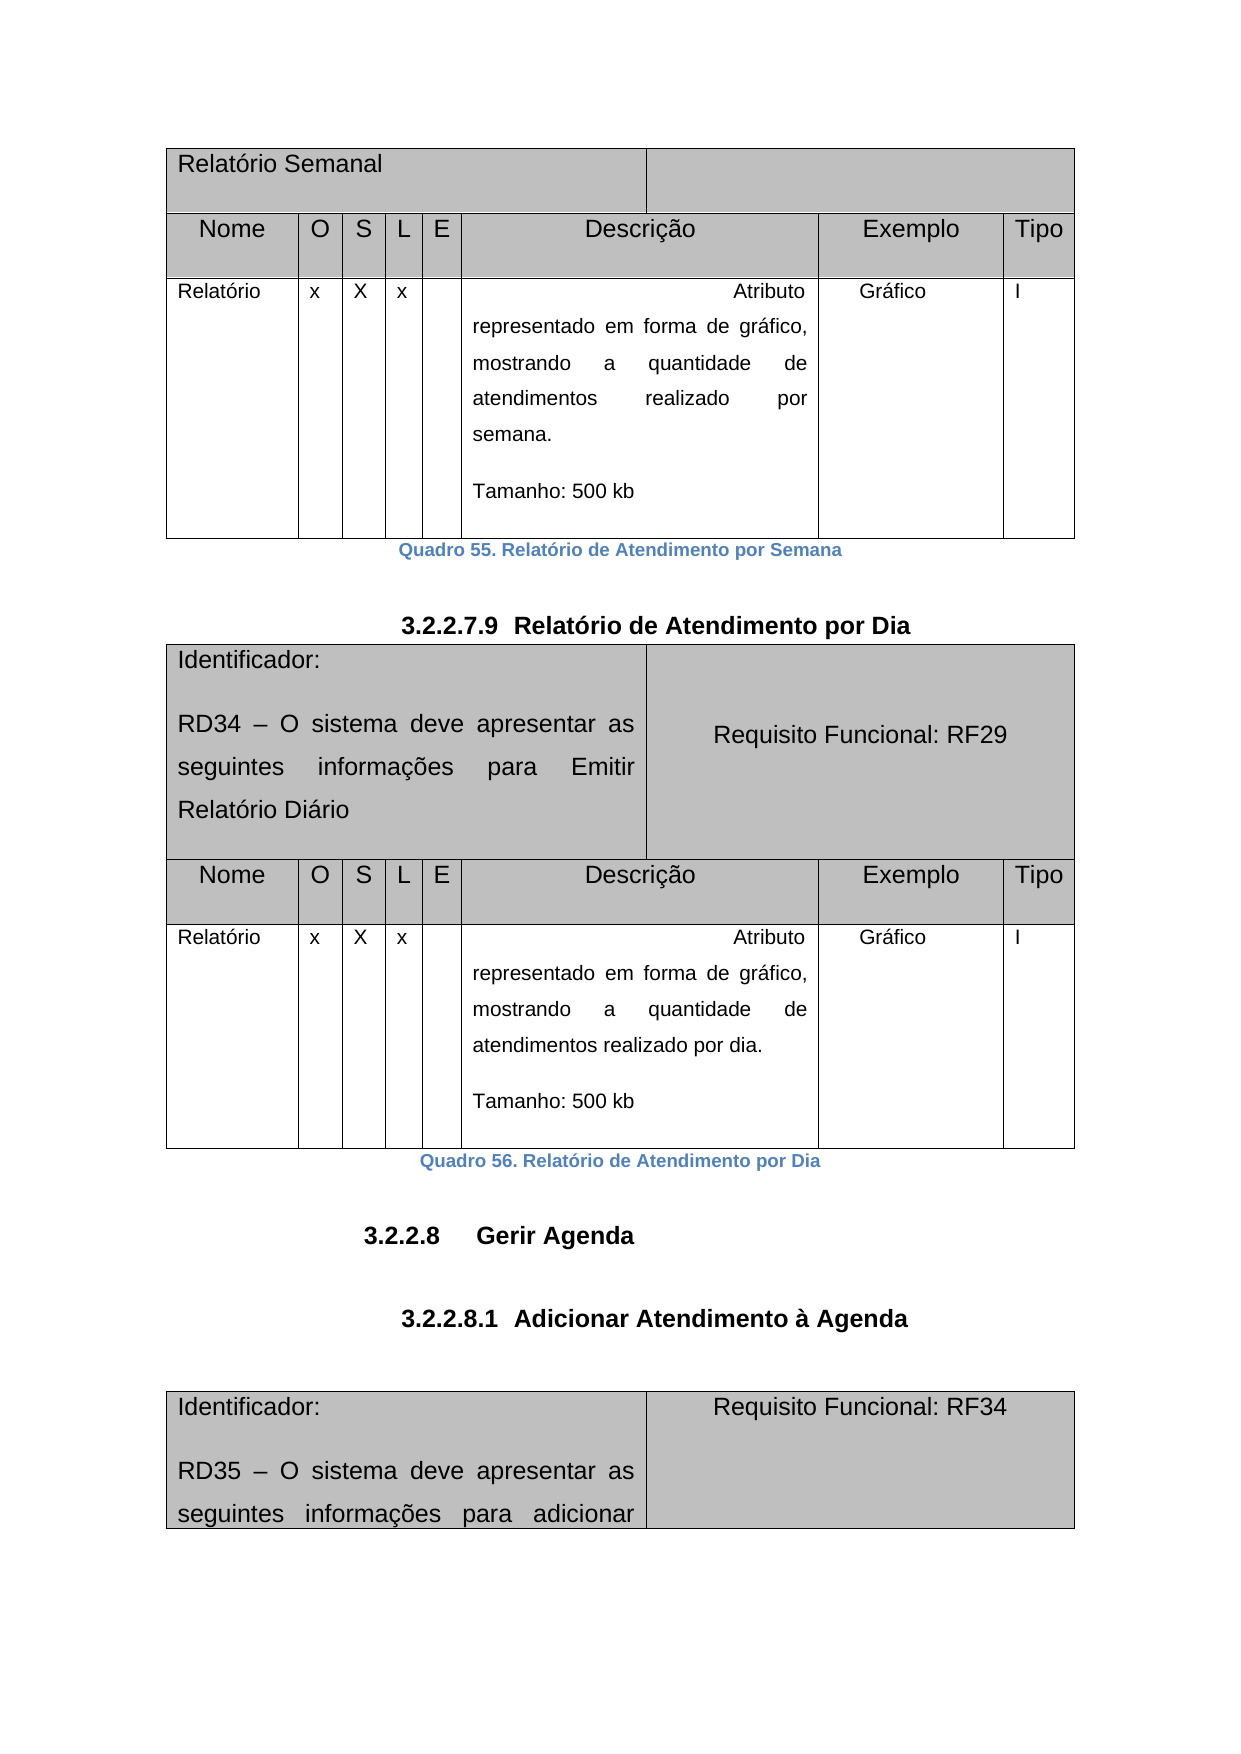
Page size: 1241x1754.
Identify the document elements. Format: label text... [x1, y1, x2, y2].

table_cell L [386, 214, 422, 277]
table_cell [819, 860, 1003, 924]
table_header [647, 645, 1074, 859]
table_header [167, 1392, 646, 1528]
subtitle Relatório de Atendimento por Dia [401, 611, 1063, 639]
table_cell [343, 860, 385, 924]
subtitle Gerir Agenda [363, 1221, 1063, 1250]
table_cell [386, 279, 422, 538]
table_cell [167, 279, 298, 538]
table_cell Nome [167, 214, 298, 277]
subtitle Adicionar Atendimento à Agenda [401, 1304, 1063, 1333]
table_cell Descrição [462, 214, 818, 277]
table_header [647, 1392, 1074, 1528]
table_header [167, 149, 646, 212]
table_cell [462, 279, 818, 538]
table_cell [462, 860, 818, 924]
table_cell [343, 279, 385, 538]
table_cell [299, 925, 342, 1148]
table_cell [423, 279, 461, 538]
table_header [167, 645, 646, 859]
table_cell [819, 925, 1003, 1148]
table_cell Exemplo [819, 214, 1003, 277]
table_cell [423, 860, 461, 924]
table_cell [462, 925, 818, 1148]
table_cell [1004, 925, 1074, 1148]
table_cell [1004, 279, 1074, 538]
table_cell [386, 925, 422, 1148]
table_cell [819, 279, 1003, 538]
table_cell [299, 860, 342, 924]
table_cell O [299, 214, 342, 277]
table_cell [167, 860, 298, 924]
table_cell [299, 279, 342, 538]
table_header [647, 149, 1074, 212]
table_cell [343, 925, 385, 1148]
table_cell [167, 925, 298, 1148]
table_cell S [343, 214, 385, 277]
table_cell Tipo [1004, 214, 1074, 277]
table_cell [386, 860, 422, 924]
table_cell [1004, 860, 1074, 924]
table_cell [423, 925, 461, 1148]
table_cell E [423, 214, 461, 277]
